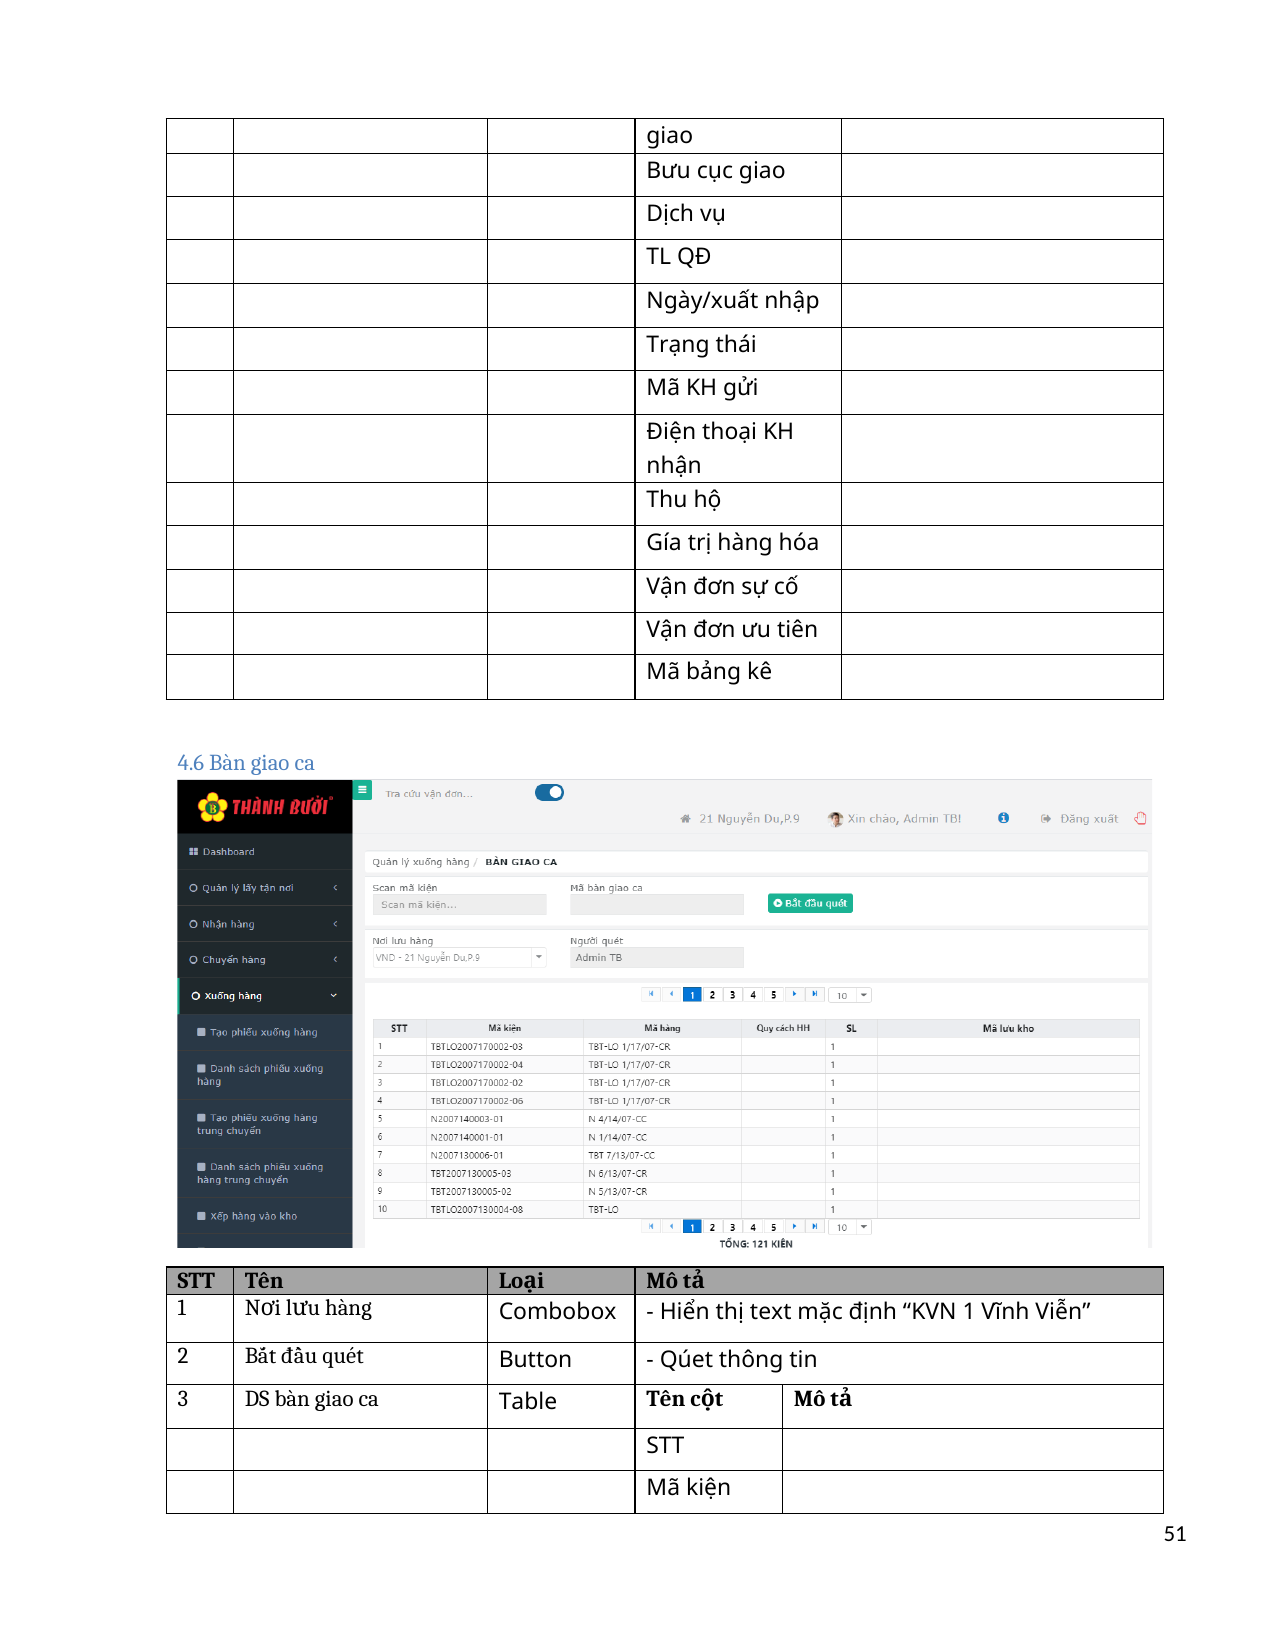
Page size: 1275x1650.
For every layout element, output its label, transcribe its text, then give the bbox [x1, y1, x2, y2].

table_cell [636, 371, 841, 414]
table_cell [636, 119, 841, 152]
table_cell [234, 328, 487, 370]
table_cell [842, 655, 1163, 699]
picture [177, 778, 1153, 1248]
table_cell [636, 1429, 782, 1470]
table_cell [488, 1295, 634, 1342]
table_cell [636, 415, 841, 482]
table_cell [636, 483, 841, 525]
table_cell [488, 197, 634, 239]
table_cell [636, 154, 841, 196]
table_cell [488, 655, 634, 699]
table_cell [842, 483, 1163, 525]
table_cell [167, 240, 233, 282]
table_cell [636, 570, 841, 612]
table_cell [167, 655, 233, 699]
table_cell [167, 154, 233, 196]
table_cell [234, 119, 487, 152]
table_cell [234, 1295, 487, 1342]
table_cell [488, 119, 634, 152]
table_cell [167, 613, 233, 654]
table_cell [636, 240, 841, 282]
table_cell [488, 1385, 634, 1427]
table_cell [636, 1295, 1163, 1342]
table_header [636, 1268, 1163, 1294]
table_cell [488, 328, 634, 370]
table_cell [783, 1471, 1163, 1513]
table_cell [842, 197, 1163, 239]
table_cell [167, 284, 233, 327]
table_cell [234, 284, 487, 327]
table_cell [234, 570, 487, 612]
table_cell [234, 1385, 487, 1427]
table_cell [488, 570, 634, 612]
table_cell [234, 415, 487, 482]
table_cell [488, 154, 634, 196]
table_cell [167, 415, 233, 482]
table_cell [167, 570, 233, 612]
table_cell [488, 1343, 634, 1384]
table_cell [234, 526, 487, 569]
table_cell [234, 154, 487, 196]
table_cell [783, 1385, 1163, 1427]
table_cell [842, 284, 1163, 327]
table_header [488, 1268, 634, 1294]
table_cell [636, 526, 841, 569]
subtitle 4.6 Bàn giao ca [177, 750, 1186, 776]
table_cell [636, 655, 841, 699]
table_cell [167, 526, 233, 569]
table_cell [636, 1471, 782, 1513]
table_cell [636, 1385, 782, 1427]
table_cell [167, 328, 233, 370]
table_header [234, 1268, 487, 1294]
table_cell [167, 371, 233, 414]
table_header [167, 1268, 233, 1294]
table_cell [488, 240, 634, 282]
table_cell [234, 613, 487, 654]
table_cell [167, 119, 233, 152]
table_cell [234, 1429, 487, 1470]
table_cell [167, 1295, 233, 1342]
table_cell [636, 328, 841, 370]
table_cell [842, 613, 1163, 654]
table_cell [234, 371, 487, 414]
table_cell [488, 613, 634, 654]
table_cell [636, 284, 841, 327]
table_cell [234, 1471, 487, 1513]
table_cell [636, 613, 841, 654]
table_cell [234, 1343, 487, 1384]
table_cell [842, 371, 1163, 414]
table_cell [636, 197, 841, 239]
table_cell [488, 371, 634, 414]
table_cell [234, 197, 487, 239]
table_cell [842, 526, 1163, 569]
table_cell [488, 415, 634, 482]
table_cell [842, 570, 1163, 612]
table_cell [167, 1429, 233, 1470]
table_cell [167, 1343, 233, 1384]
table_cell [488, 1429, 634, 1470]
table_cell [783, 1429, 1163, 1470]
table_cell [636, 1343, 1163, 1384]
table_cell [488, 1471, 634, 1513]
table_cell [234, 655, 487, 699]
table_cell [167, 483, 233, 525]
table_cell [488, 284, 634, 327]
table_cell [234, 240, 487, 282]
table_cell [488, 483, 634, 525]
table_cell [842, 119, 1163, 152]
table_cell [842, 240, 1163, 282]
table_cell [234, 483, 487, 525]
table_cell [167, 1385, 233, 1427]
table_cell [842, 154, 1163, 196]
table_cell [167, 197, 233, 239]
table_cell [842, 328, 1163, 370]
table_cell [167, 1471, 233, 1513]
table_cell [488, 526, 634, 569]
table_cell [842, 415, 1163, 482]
